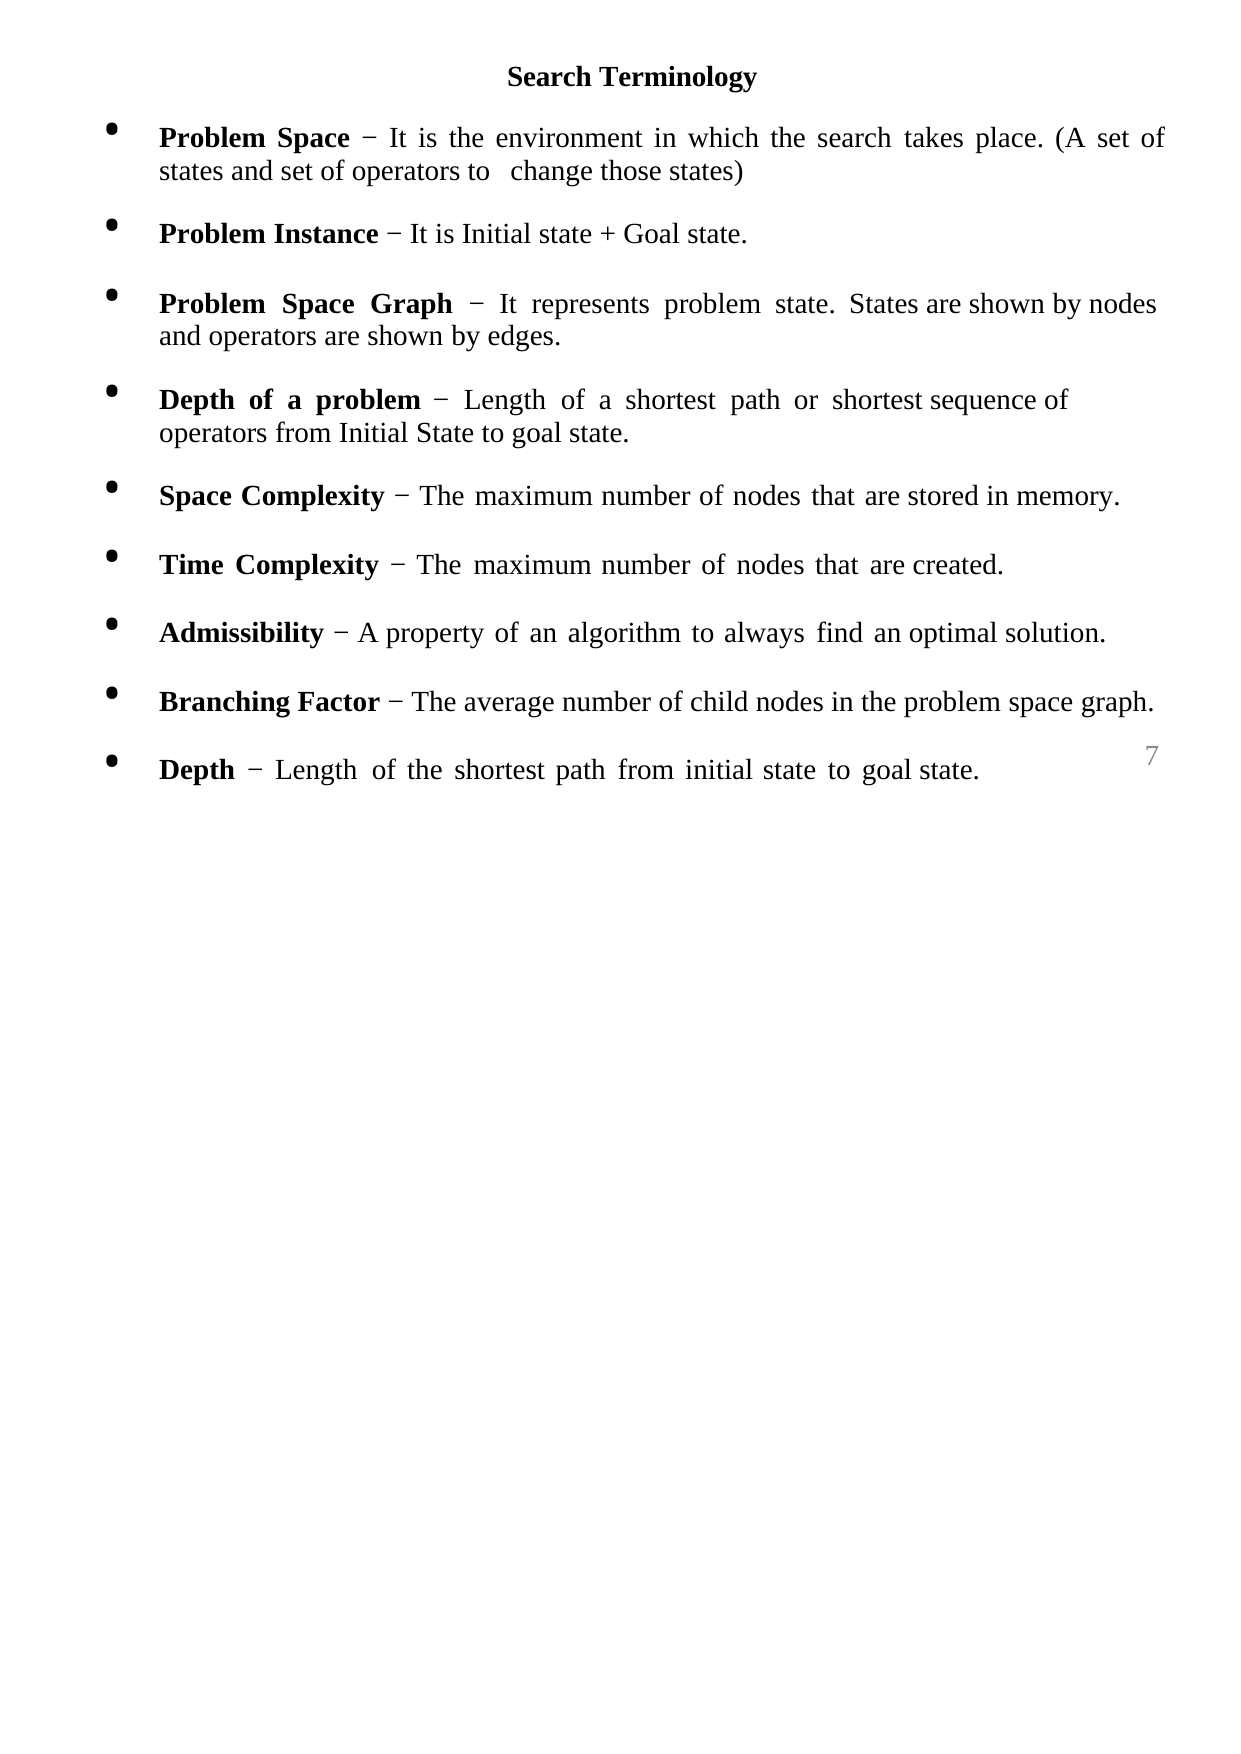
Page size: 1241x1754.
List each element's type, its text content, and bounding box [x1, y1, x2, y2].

list Space Complexity − The maximum number of nodes that are stored in memory. [102, 461, 1159, 517]
list Depth − Length of the shortest path from initial state to goal state. 7 [102, 736, 1159, 791]
list Branching Factor − The average number of child nodes in the problem space graph. [102, 667, 1158, 723]
list Problem Space − It is the environment in which the search takes place. (A set of states and set of operators to change those states) [102, 102, 1165, 186]
list Problem Instance − It is Initial state + Goal state. [102, 190, 1213, 258]
list Admissibility − A property of an algorithm to always find an optimal solution. [102, 598, 1153, 654]
list Time Complexity − The maximum number of nodes that are created. [102, 530, 1158, 586]
list Depth of a problem − Length of a shortest path or shortest sequence of operators from Initial State to goal state. [102, 365, 1159, 448]
subtitle Search Terminology [91, 59, 1173, 92]
list Problem Space Graph − It represents problem state. States are shown by nodes and operators are shown by edges. [102, 269, 1161, 352]
